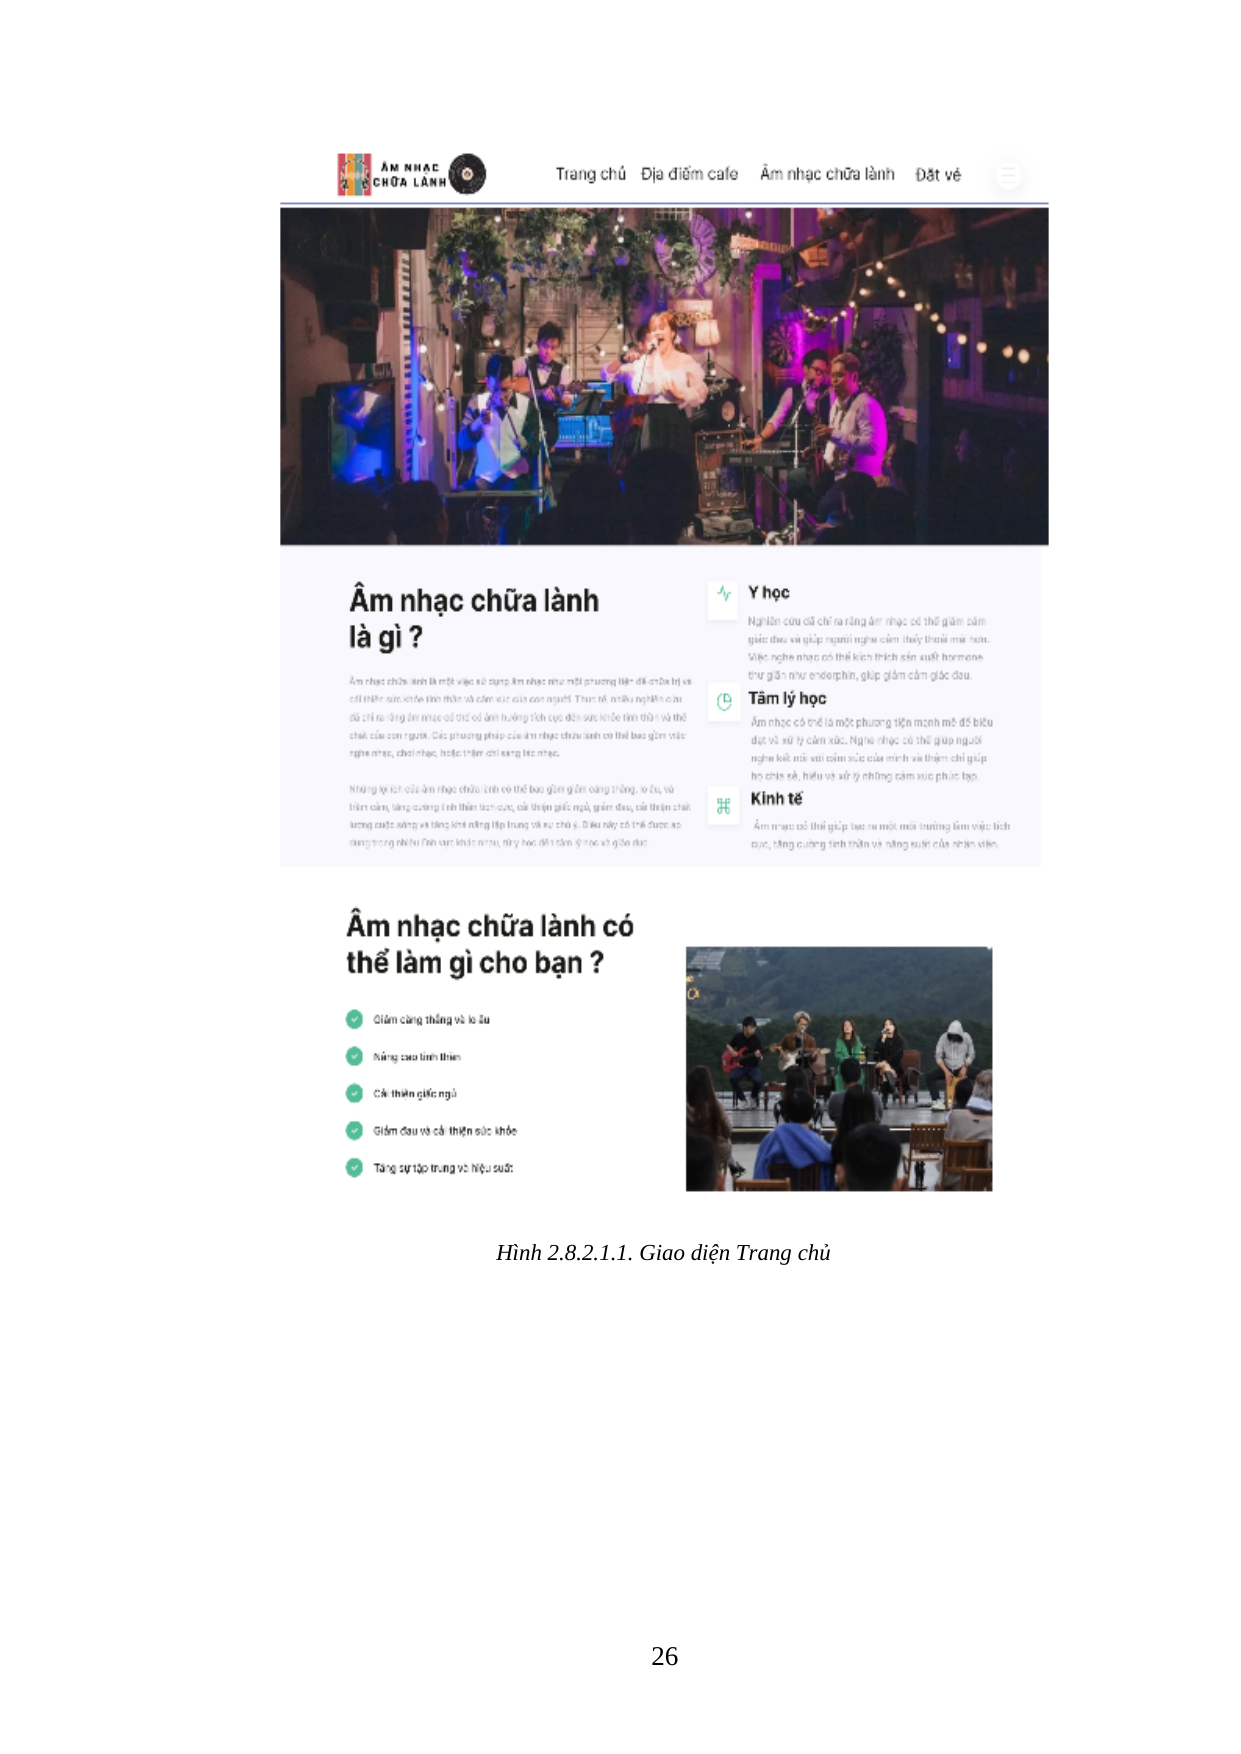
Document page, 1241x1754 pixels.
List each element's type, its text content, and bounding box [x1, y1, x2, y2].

text Hình 2.8.2.1.1. Giao diện Trang chủ [207, 1239, 1122, 1266]
picture [280, 147, 1049, 1224]
